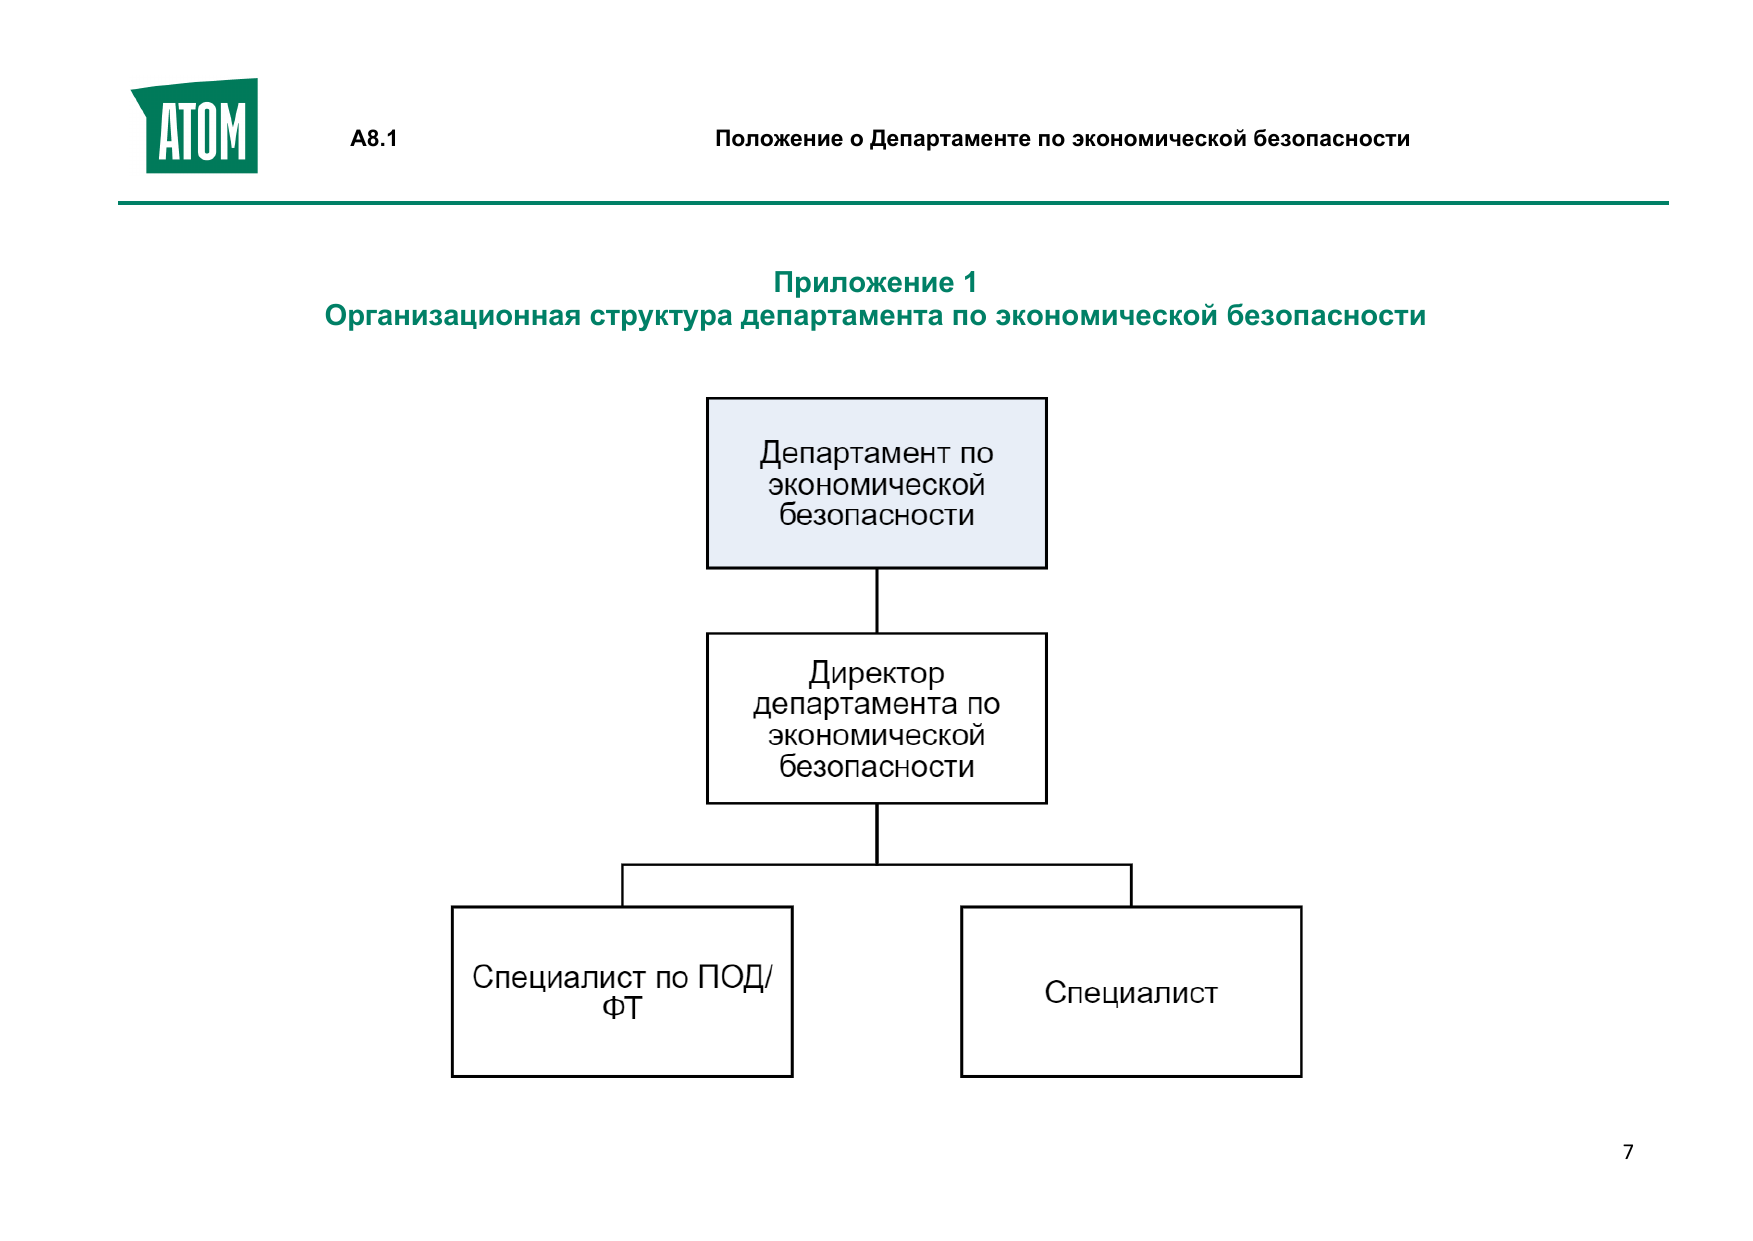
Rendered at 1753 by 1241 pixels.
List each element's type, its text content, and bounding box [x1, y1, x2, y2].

picture [438, 375, 1315, 1099]
picture [129, 75, 261, 176]
subtitle Приложение 1 Организационная структура департамента по экономической безопасности [118, 265, 1634, 332]
